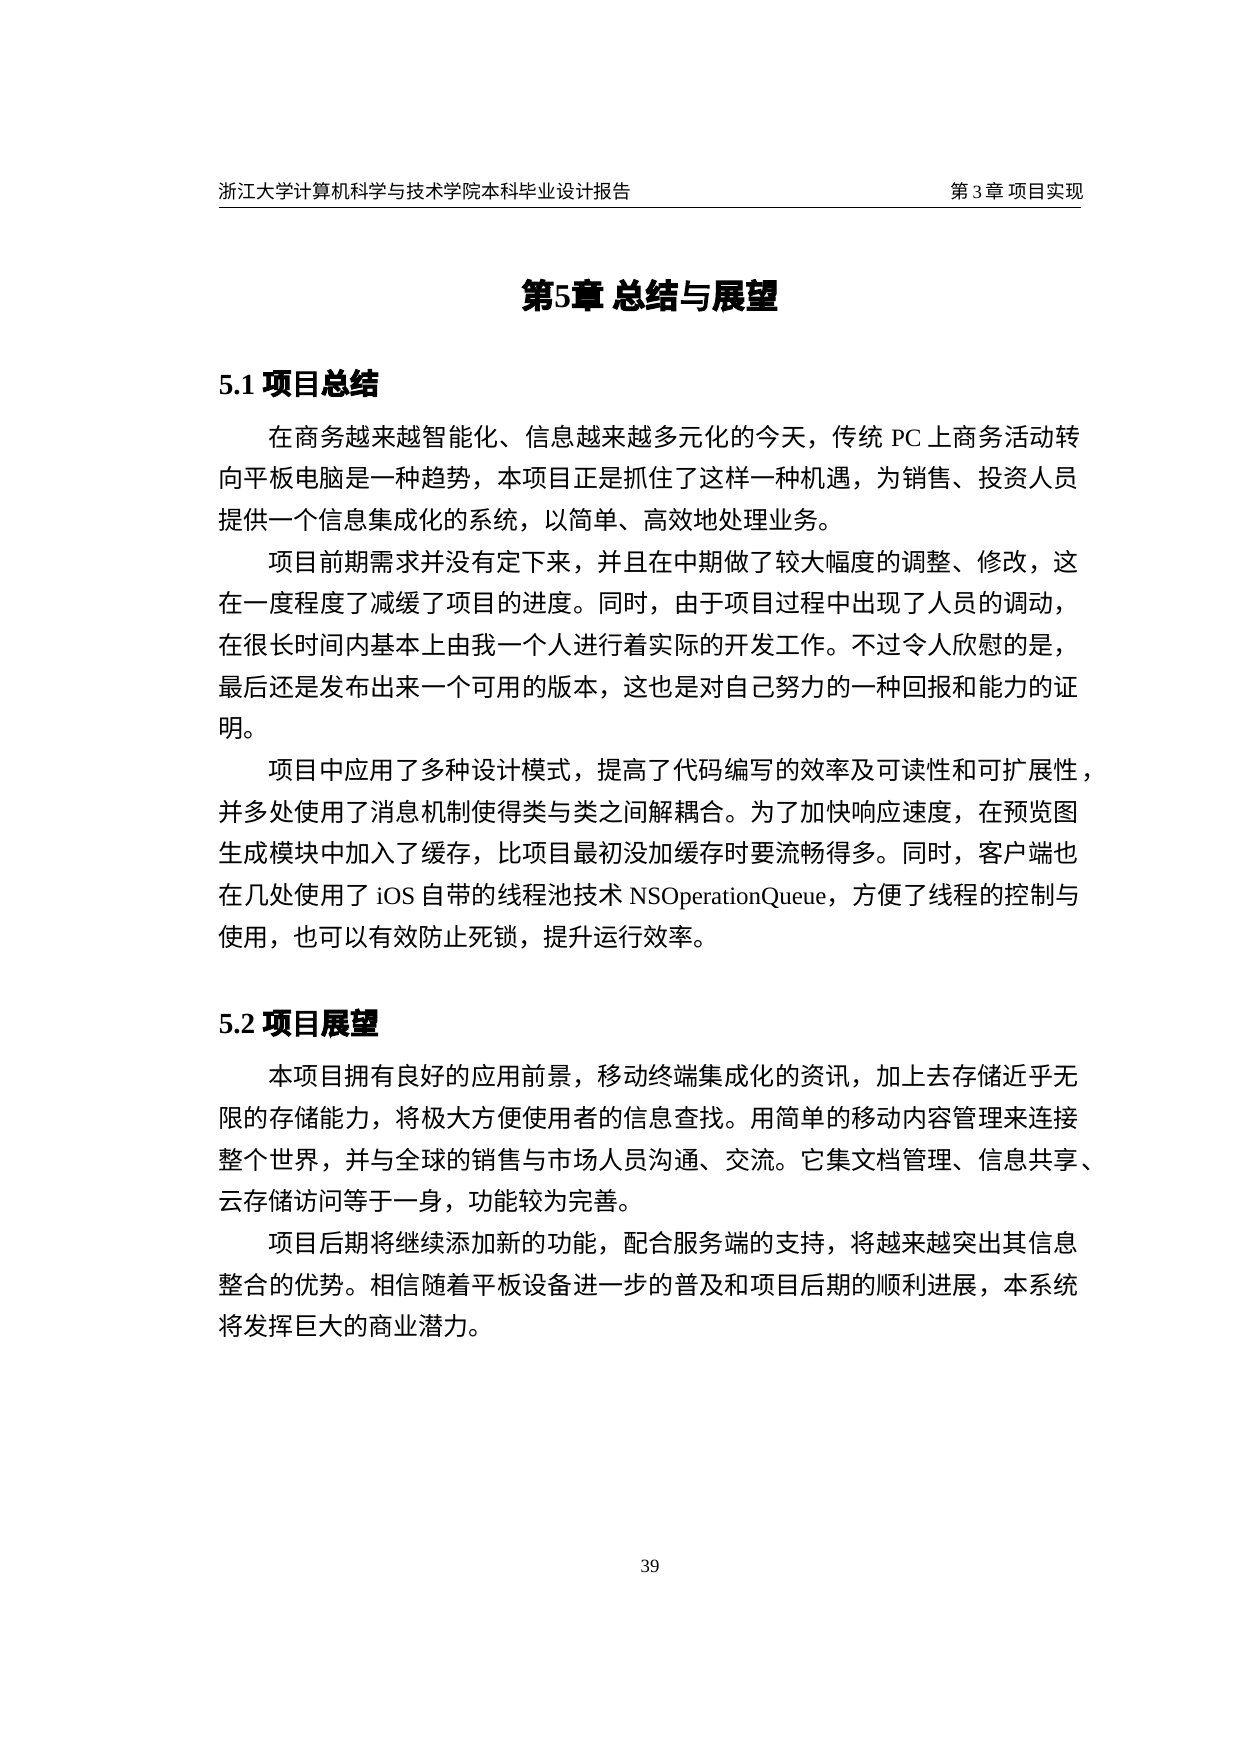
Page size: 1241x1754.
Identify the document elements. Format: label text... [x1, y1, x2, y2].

text 项目展望 [218, 1004, 1081, 1040]
text 项目后期将继续添加新的功能，配合服务端的支持，将越来越突出其信息整合的优势。相信随着平板设备进一步的普及和项目后期的顺利进展，本系统将发挥巨大的商业潜力。 [218, 1219, 1081, 1344]
text 项目中应用了多种设计模式，提高了代码编写的效率及可读性和可扩展性，并多处使用了消息机制使得类与类之间解耦合。为了加快响应速度，在预览图生成模块中加入了缓存，比项目最初没加缓存时要流畅得多。同时，客户端也在几处使用了iOS自带的线程池技术NSOperationQueue，方便了线程的控制与使用，也可以有效防止死锁，提升运行效率。 [218, 746, 1081, 954]
subtitle 总结与展望 [218, 274, 1081, 315]
text 项目总结 [218, 365, 1081, 400]
text 本项目拥有良好的应用前景，移动终端集成化的资讯，加上去存储近乎无限的存储能力，将极大方便使用者的信息查找。用简单的移动内容管理来连接整个世界，并与全球的销售与市场人员沟通、交流。它集文档管理、信息共享、云存储访问等于一身，功能较为完善。 [218, 1052, 1081, 1219]
text 项目前期需求并没有定下来，并且在中期做了较大幅度的调整、修改，这在一度程度了减缓了项目的进度。同时，由于项目过程中出现了人员的调动，在很长时间内基本上由我一个人进行着实际的开发工作。不过令人欣慰的是，最后还是发布出来一个可用的版本，这也是对自己努力的一种回报和能力的证明。 [218, 538, 1081, 746]
text 在商务越来越智能化、信息越来越多元化的今天，传统PC上商务活动转向平板电脑是一种趋势，本项目正是抓住了这样一种机遇，为销售、投资人员提供一个信息集成化的系统，以简单、高效地处理业务。 [218, 413, 1081, 538]
